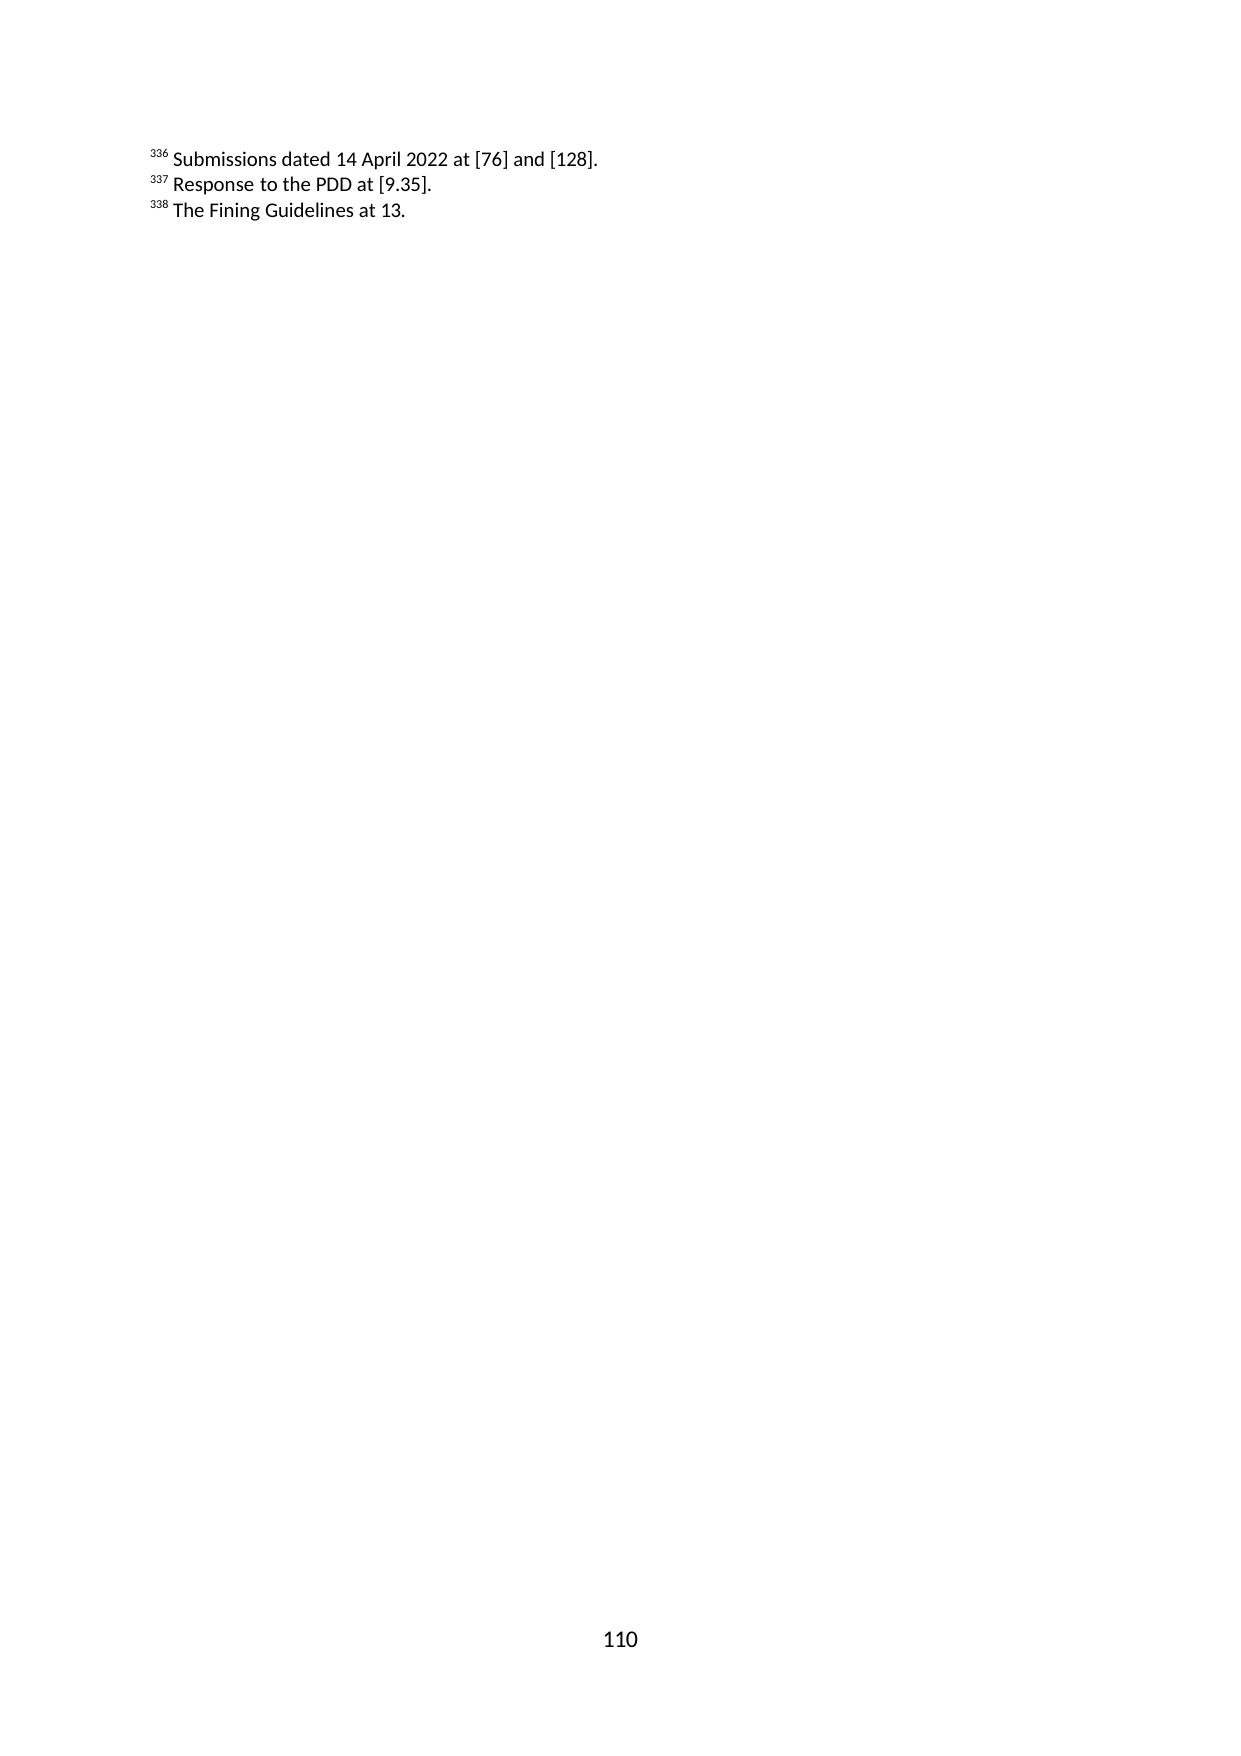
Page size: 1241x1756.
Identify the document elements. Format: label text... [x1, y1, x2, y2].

text 338 The Fining Guidelines at 13. [150, 197, 1152, 222]
text 336 Submissions dated 14 April 2022 at [76] and [128]. [150, 146, 1152, 171]
text 337 Response to the PDD at [9.35]. [150, 171, 1152, 197]
